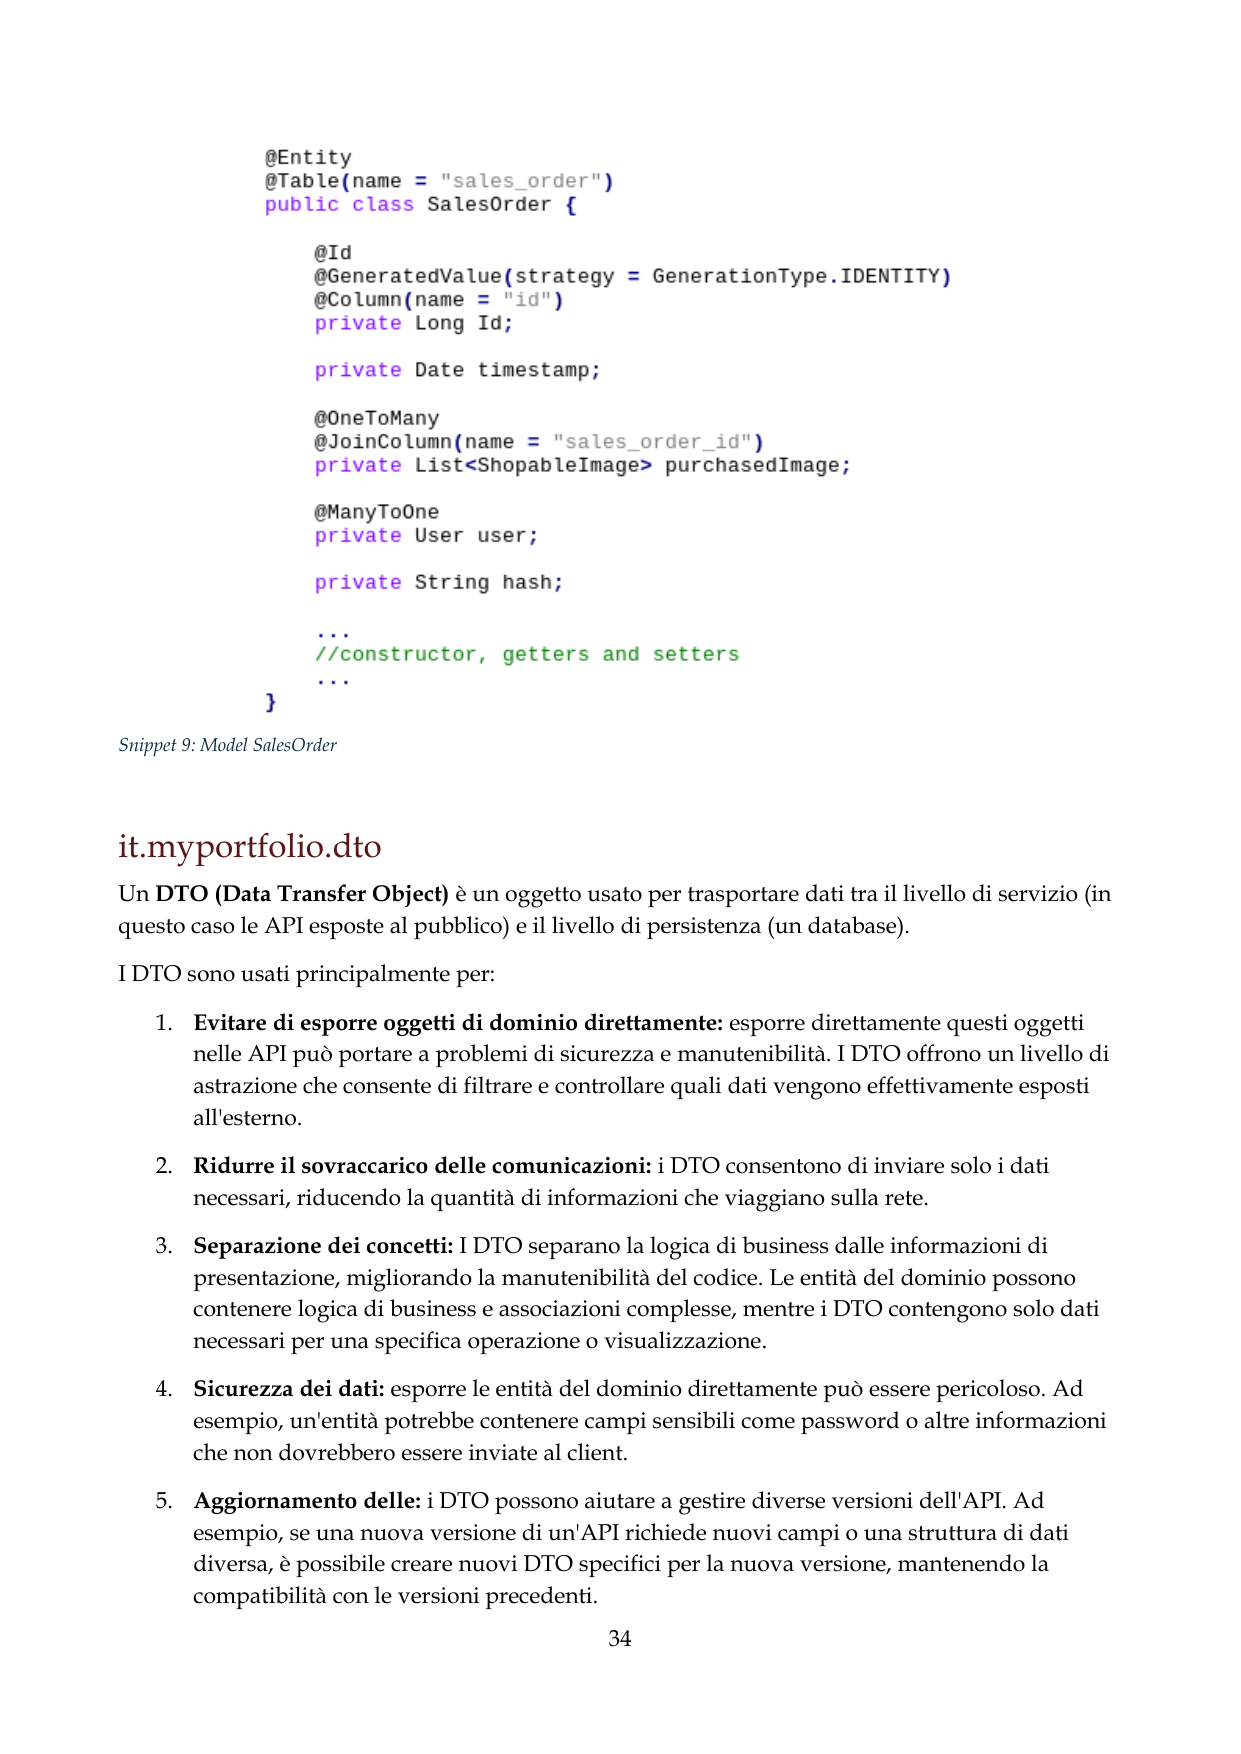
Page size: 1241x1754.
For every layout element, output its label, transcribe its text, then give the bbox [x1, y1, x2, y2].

list Sicurezza dei dati: esporre le entità del dominio direttamente può essere pericoloso. Ad esempio, un'entità potrebbe contenere campi sensibili come password o altre informazioni che non dovrebbero essere inviate al client. [156, 1376, 1122, 1467]
subtitle it.myportfolio.dto [118, 826, 1122, 866]
list Ridurre il sovraccarico delle comunicazioni: i DTO consentono di inviare solo i dati necessari, riducendo la quantità di informazioni che viaggiano sulla rete. [156, 1152, 1122, 1212]
text I DTO sono usati principalmente per: [118, 961, 1122, 988]
list Evitare di esporre oggetti di dominio direttamente: esporre direttamente questi oggetti nelle API può portare a problemi di sicurezza e manutenibilità. I DTO offrono un livello di astrazione che consente di filtrare e controllare quali dati vengono effettivamente esposti all'esterno. [156, 1009, 1122, 1132]
list Separazione dei concetti: I DTO separano la logica di business dalle informazioni di presentazione, migliorando la manutenibilità del codice. Le entità del dominio possono contenere logica di business e associazioni complesse, mentre i DTO contengono solo dati necessari per una specifica operazione o visualizzazione. [156, 1232, 1122, 1355]
list Aggiornamento delle: i DTO possono aiutare a gestire diverse versioni dell'API. Ad esempio, se una nuova versione di un'API richiede nuovi campi o una struttura di dati diversa, è possibile creare nuovi DTO specifici per la nuova versione, mantenendo la compatibilità con le versioni precedenti. [156, 1487, 1122, 1610]
text Un DTO (Data Transfer Object) è un oggetto usato per trasportare dati tra il livello di servizio (in questo caso le API esposte al pubblico) e il livello di persistenza (un database). [118, 881, 1122, 940]
